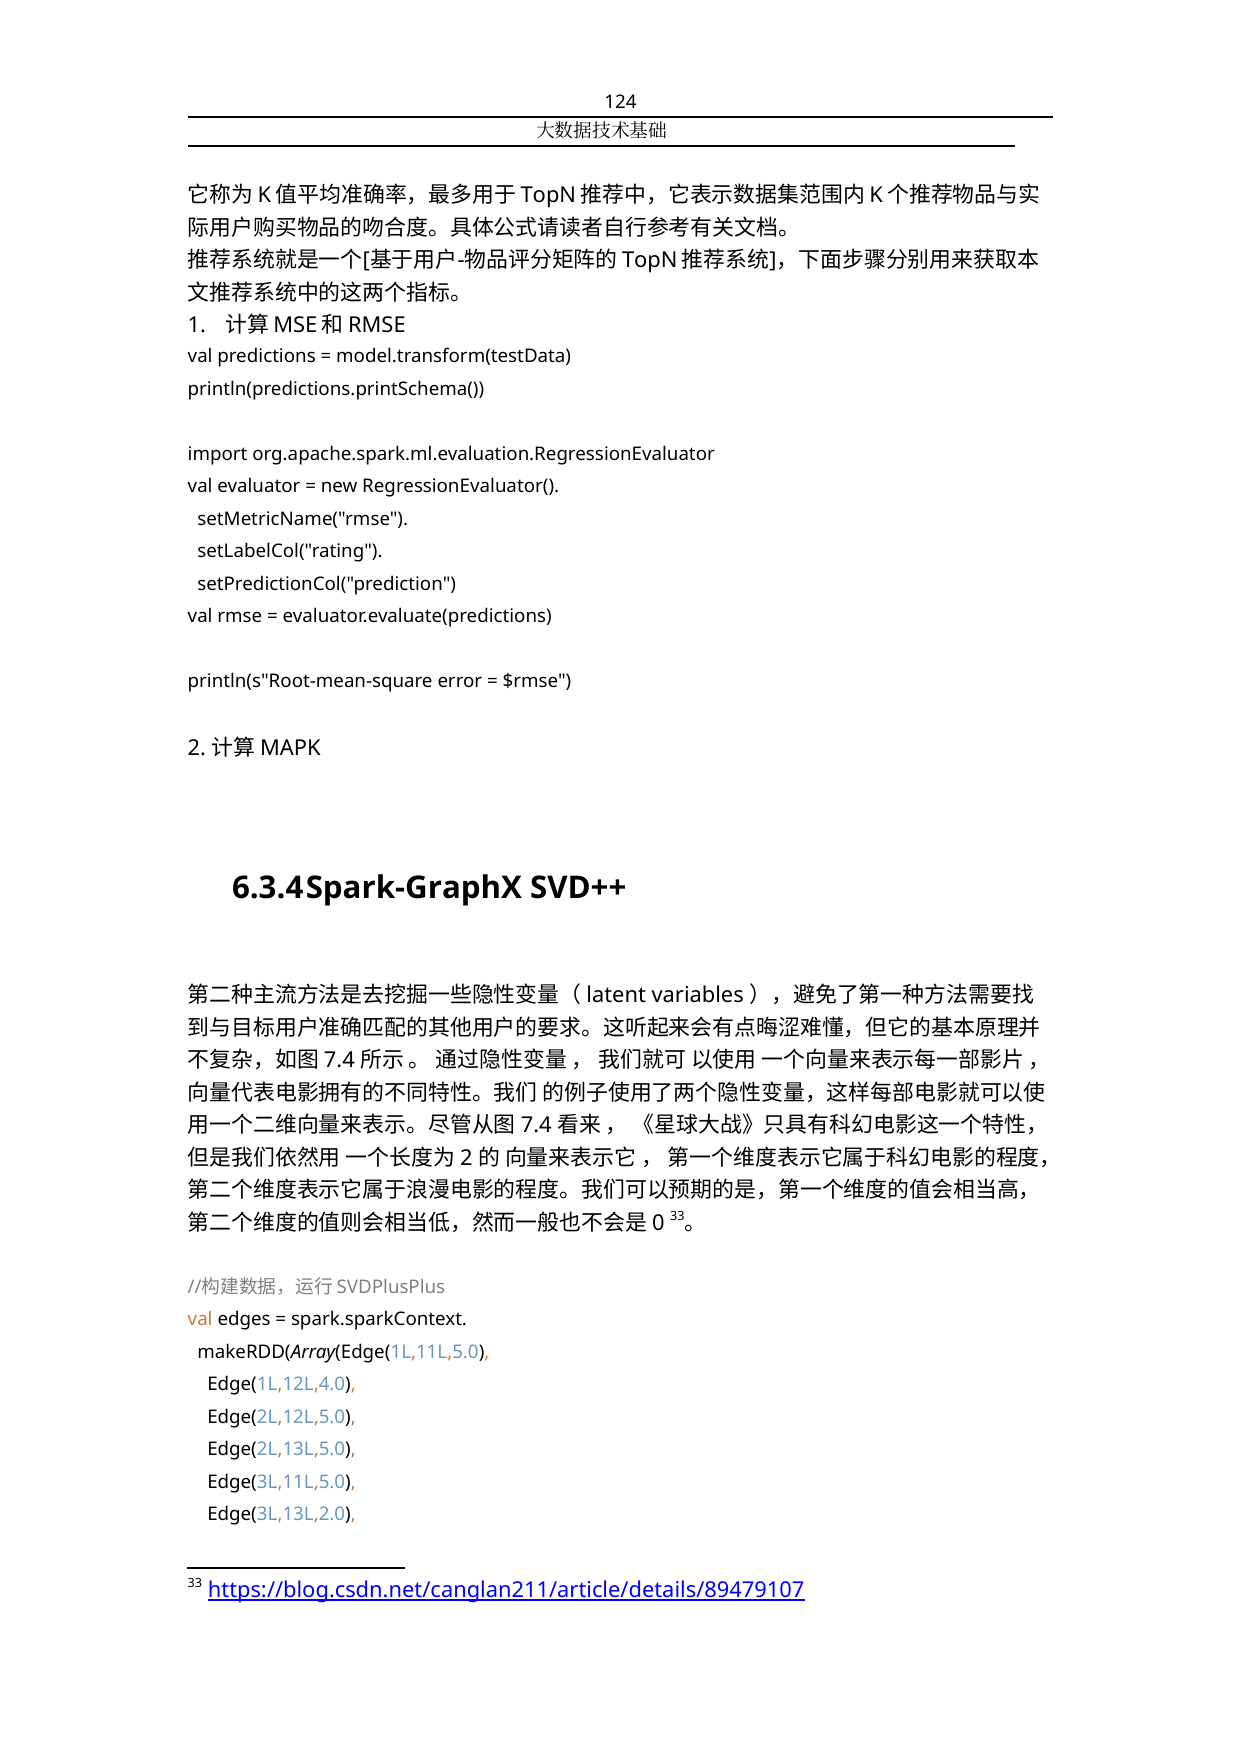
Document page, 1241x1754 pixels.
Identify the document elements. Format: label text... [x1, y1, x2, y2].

subtitle Spark-GraphX SVD++ [232, 854, 1053, 919]
text val predictions = model.transform(testData) println(predictions.printSchema()) import org.apache.spark.ml.evaluation.RegressionEvaluator val evaluator = new RegressionEvaluator(). setMetricName("rmse"). setLabelCol("rating"). setPredictionCol("prediction") val rmse = evaluator.evaluate(predictions) println(s"Root-mean-square error = $rmse") [187, 339, 1053, 697]
list 计算MSE和RMSE [187, 307, 1053, 339]
text 2. 计算MAPK [187, 729, 1053, 762]
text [187, 1269, 1053, 1529]
text 推荐系统就是一个[基于用户-物品评分矩阵的TopN推荐系统]，下面步骤分别用来获取本文推荐系统中的这两个指标。 [187, 242, 1053, 307]
text 它称为K值平均准确率，最多用于TopN推荐中，它表示数据集范围内K个推荐物品与实际用户购买物品的吻合度。具体公式请读者自行参考有关文档。 [187, 177, 1053, 242]
text 第二种主流方法是去挖掘一些隐性变量（ latent variables ），避免了第一种方法需要找到与目标用户准确匹配的其他用户的要求。这听起来会有点晦涩难懂，但它的基本原理并不复杂，如图 7.4 所示 。 通过隐性变量 ， 我们就可 以使用 一个向量来表示每一部影片 ，向量代表电影拥有的不同特性。我们 的例子使用了两个隐性变量，这样每部电影就可以使用一个二维向量来表示。尽管从图 7.4 看来 ， 《星球大战》只具有科幻电影这一个特性，但是我们依然用 一个长度为 2 的 向量来表示它 ， 第一个维度表示它属于科幻电影的程度，第二个维度表示它属于浪漫电影的程度。我们可以预期的是，第一个维度的值会相当高，第二个维度的值则会相当低，然而一般也不会是 0 。 [187, 977, 1053, 1237]
